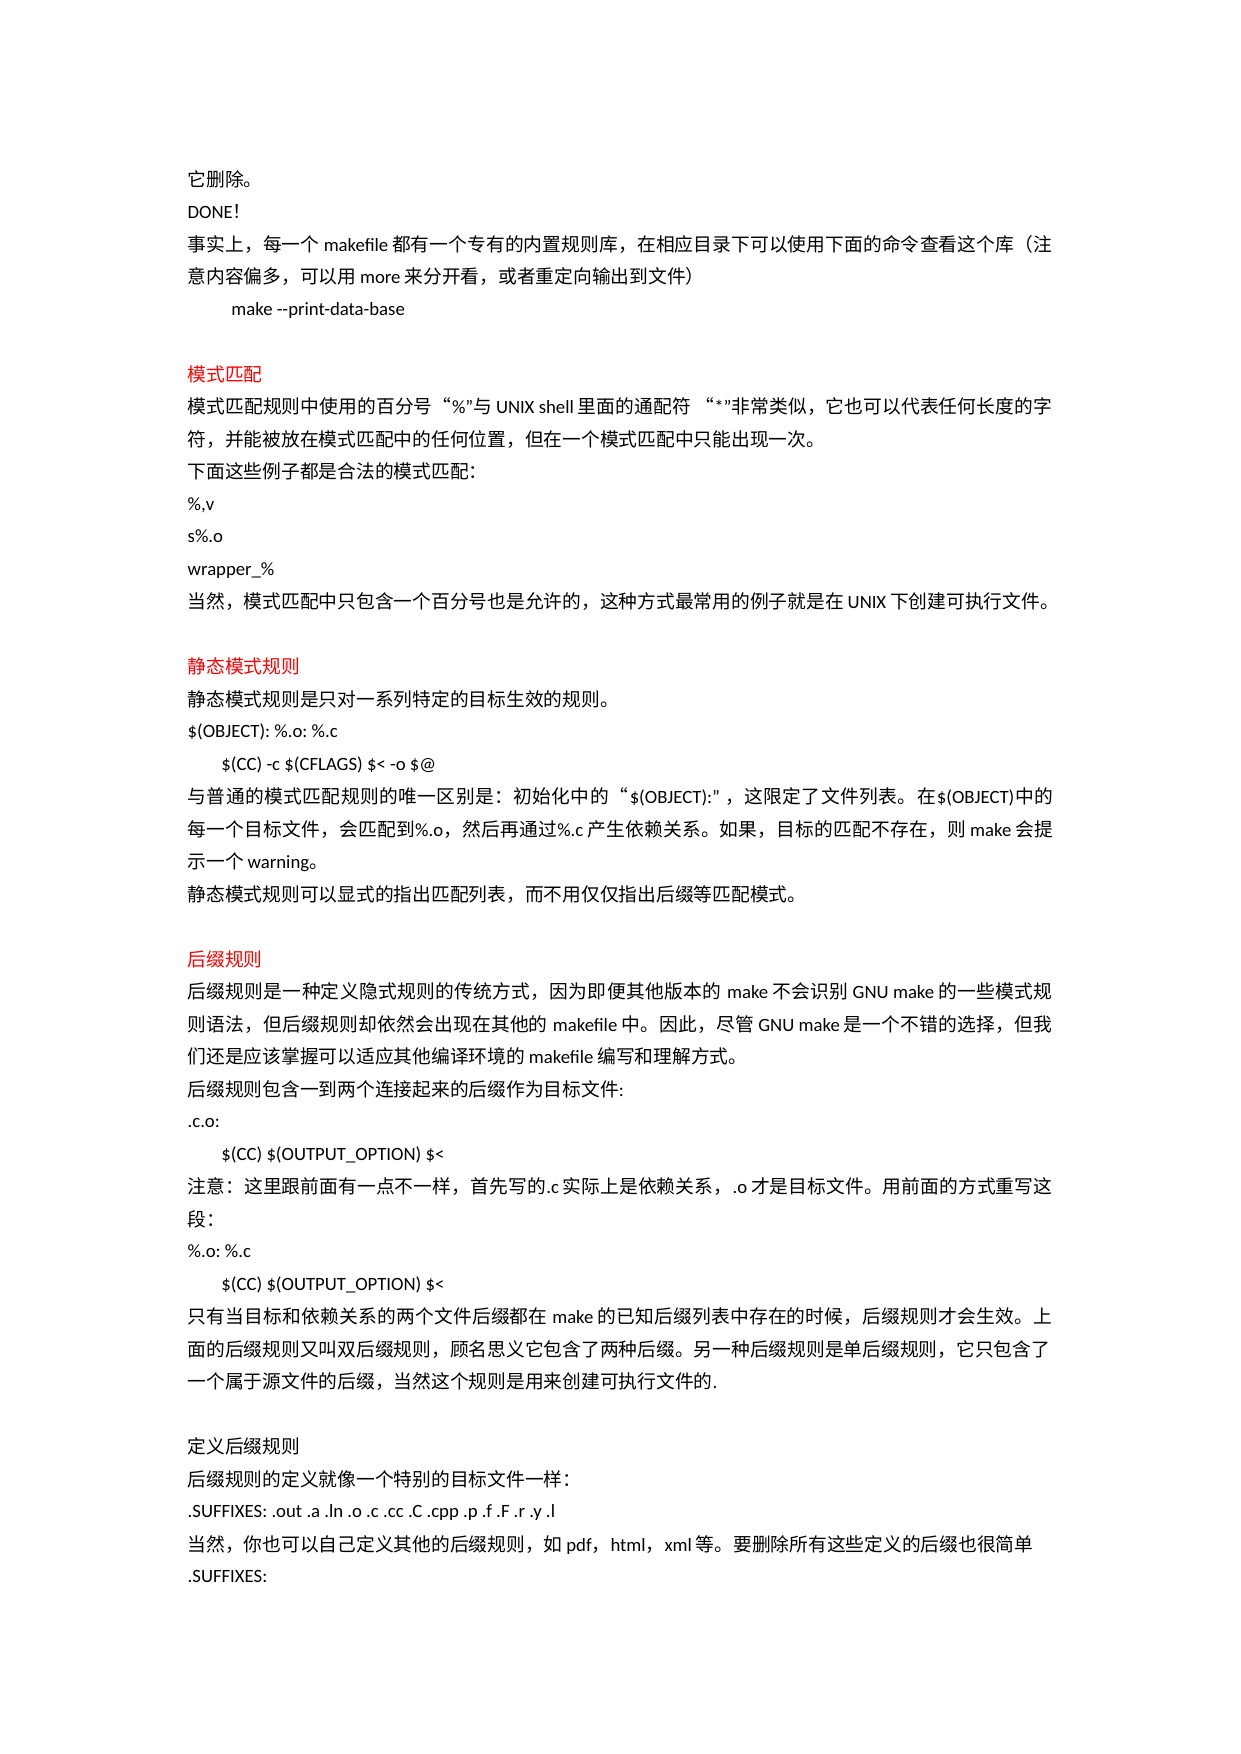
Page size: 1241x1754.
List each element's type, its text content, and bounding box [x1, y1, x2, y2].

text 定义后缀规则 [187, 1429, 1053, 1462]
text s%.o [187, 519, 1053, 552]
text $(CC) $(OUTPUT_OPTION) $< [187, 1267, 1053, 1299]
text DONE！ [187, 194, 1053, 227]
text 后缀规则的定义就像一个特别的目标文件一样： [187, 1462, 1053, 1494]
text 静态模式规则可以显式的指出匹配列表，而不用仅仅指出后缀等匹配模式。 [187, 877, 1053, 909]
text 后缀规则 [187, 942, 1053, 974]
text 静态模式规则是只对一系列特定的目标生效的规则。 [187, 682, 1053, 714]
text 后缀规则包含一到两个连接起来的后缀作为目标文件: [187, 1072, 1053, 1104]
text 模式匹配 [187, 357, 1053, 389]
text make --print-data-base [187, 292, 1053, 324]
text %,v [187, 487, 1053, 519]
text .SUFFIXES: .out .a .ln .o .c .cc .C .cpp .p .f .F .r .y .l [187, 1494, 1053, 1527]
text 后缀规则是一种定义隐式规则的传统方式，因为即便其他版本的make不会识别GNU make的一些模式规则语法，但后缀规则却依然会出现在其他的makefile中。因此，尽管GNU make是一个不错的选择，但我们还是应该掌握可以适应其他编译环境的makefile编写和理解方式。 [187, 974, 1053, 1072]
text 注意：这里跟前面有一点不一样，首先写的.c实际上是依赖关系，.o才是目标文件。用前面的方式重写这段： [187, 1169, 1053, 1234]
text 模式匹配规则中使用的百分号“%”与UNIX shell里面的通配符 “*”非常类似，它也可以代表任何长度的字符，并能被放在模式匹配中的任何位置，但在一个模式匹配中只能出现一次。 [187, 389, 1053, 454]
text .SUFFIXES: [187, 1559, 1053, 1592]
text 静态模式规则 [187, 649, 1053, 682]
text 下面这些例子都是合法的模式匹配： [187, 454, 1053, 487]
text 当然，模式匹配中只包含一个百分号也是允许的，这种方式最常用的例子就是在UNIX下创建可执行文件。 [187, 584, 1053, 617]
text wrapper_% [187, 552, 1053, 584]
text %.o: %.c [187, 1234, 1053, 1267]
text $(OBJECT): %.o: %.c [187, 714, 1053, 747]
text $(CC) -c $(CFLAGS) $< -o $@ [187, 747, 1053, 779]
text 当然，你也可以自己定义其他的后缀规则，如pdf，html，xml等。要删除所有这些定义的后缀也很简单 [187, 1527, 1053, 1559]
text $(CC) $(OUTPUT_OPTION) $< [187, 1137, 1053, 1169]
text .c.o: [187, 1104, 1053, 1137]
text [187, 162, 1053, 194]
text 只有当目标和依赖关系的两个文件后缀都在make的已知后缀列表中存在的时候，后缀规则才会生效。上面的后缀规则又叫双后缀规则，顾名思义它包含了两种后缀。另一种后缀规则是单后缀规则，它只包含了一个属于源文件的后缀，当然这个规则是用来创建可执行文件的. [187, 1299, 1053, 1397]
text 事实上，每一个makefile都有一个专有的内置规则库，在相应目录下可以使用下面的命令查看这个库（注意内容偏多，可以用more来分开看，或者重定向输出到文件） [187, 227, 1053, 292]
text 与普通的模式匹配规则的唯一区别是：初始化中的“$(OBJECT):” ，这限定了文件列表。在$(OBJECT)中的每一个目标文件，会匹配到%.o，然后再通过%.c产生依赖关系。如果，目标的匹配不存在，则make会提示一个warning。 [187, 779, 1053, 877]
